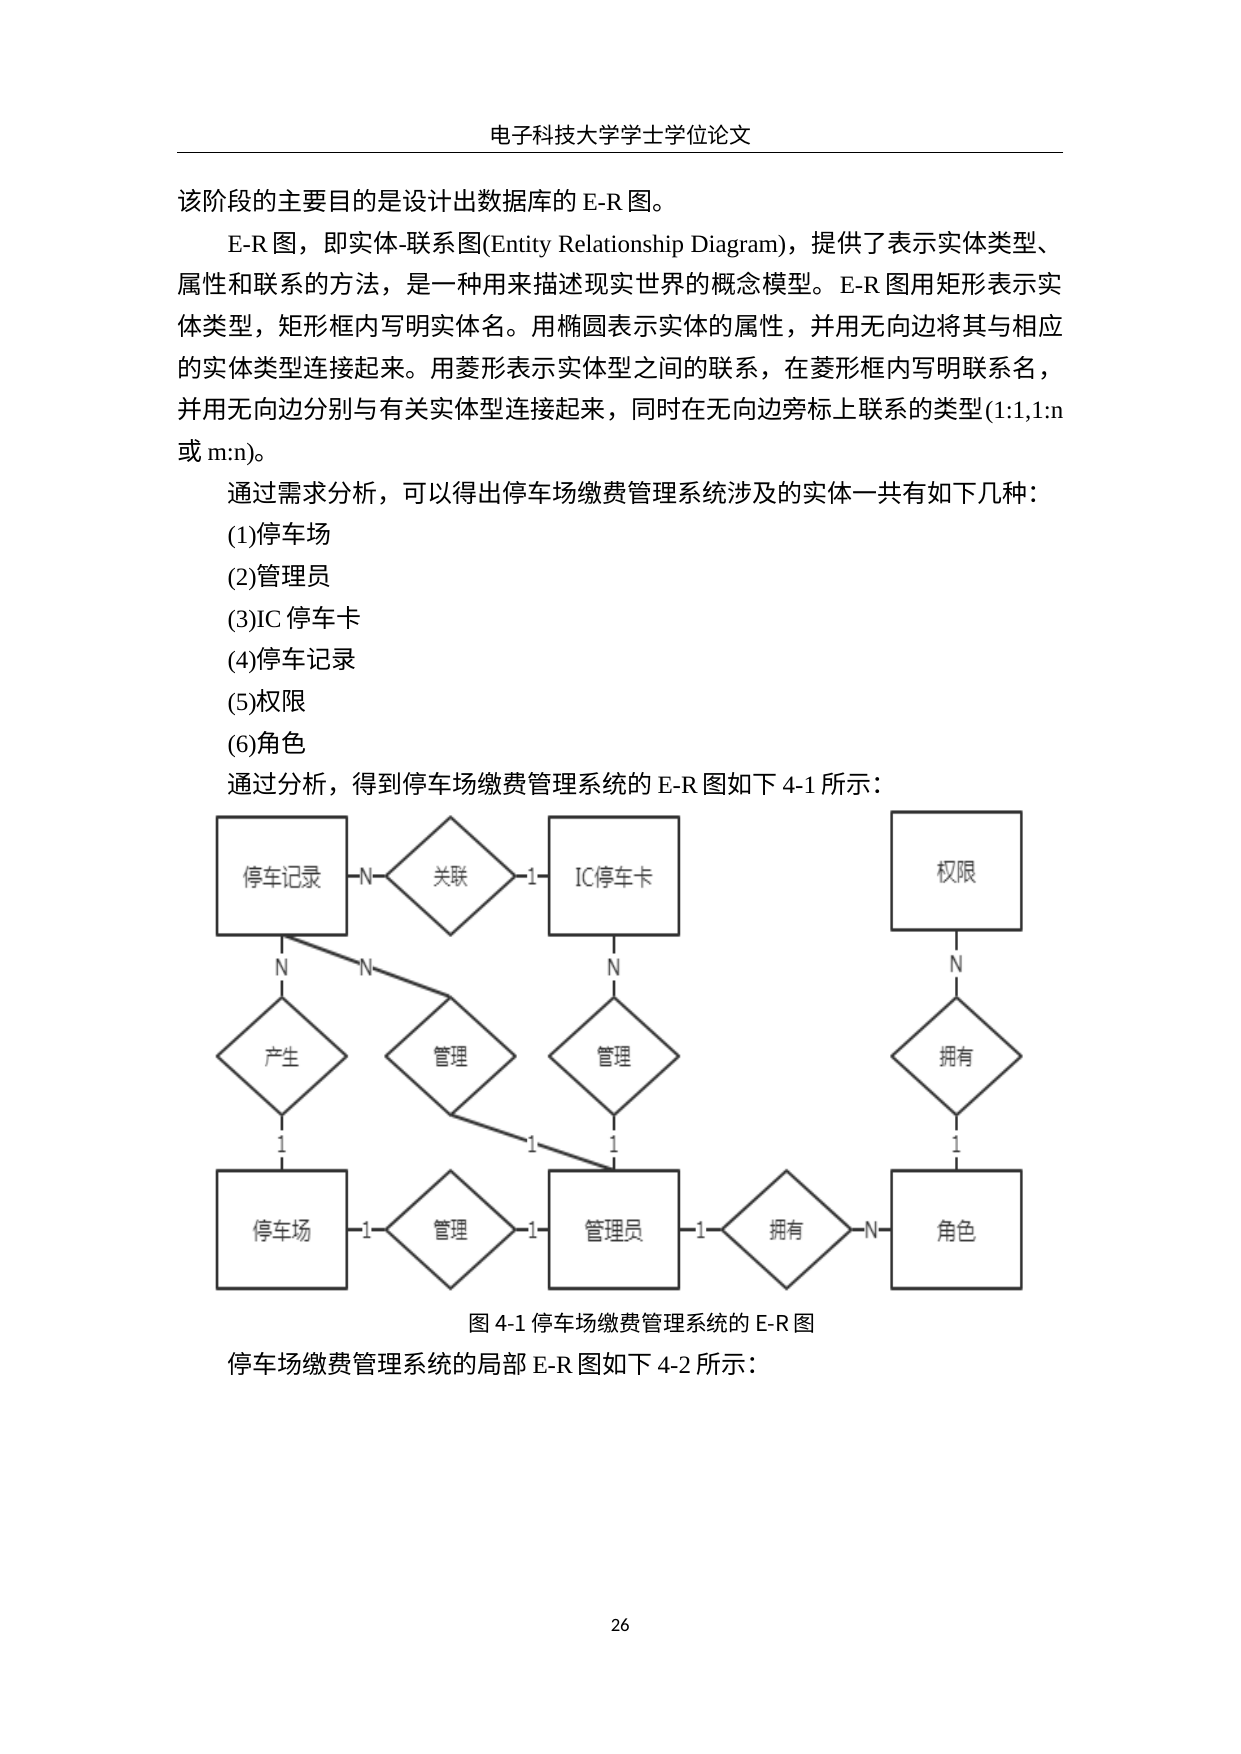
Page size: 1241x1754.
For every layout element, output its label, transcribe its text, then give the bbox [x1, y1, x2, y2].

text (2)管理员 [177, 552, 1063, 594]
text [177, 177, 1063, 219]
text (3)IC停车卡 [177, 594, 1063, 636]
text 停车场缴费管理系统的局部E-R图如下4-2所示： [177, 1340, 1063, 1382]
text (1)停车场 [177, 511, 1063, 552]
picture [212, 804, 1028, 1299]
text 通过分析，得到停车场缴费管理系统的E-R图如下4-1所示： [177, 761, 1063, 802]
text (6)角色 [177, 719, 1063, 761]
text (5)权限 [177, 677, 1063, 719]
text (4)停车记录 [177, 636, 1063, 677]
text E-R图，即实体-联系图(Entity Relationship Diagram)，提供了表示实体类型、属性和联系的方法，是一种用来描述现实世界的概念模型。E-R图用矩形表示实体类型，矩形框内写明实体名。用椭圆表示实体的属性，并用无向边将其与相应的实体类型连接起来。用菱形表示实体型之间的联系，在菱形框内写明联系名，并用无向边分别与有关实体型连接起来，同时在无向边旁标上联系的类型(1:1,1:n或m:n)。 [177, 219, 1063, 469]
text 通过需求分析，可以得出停车场缴费管理系统涉及的实体一共有如下几种： [177, 469, 1063, 511]
